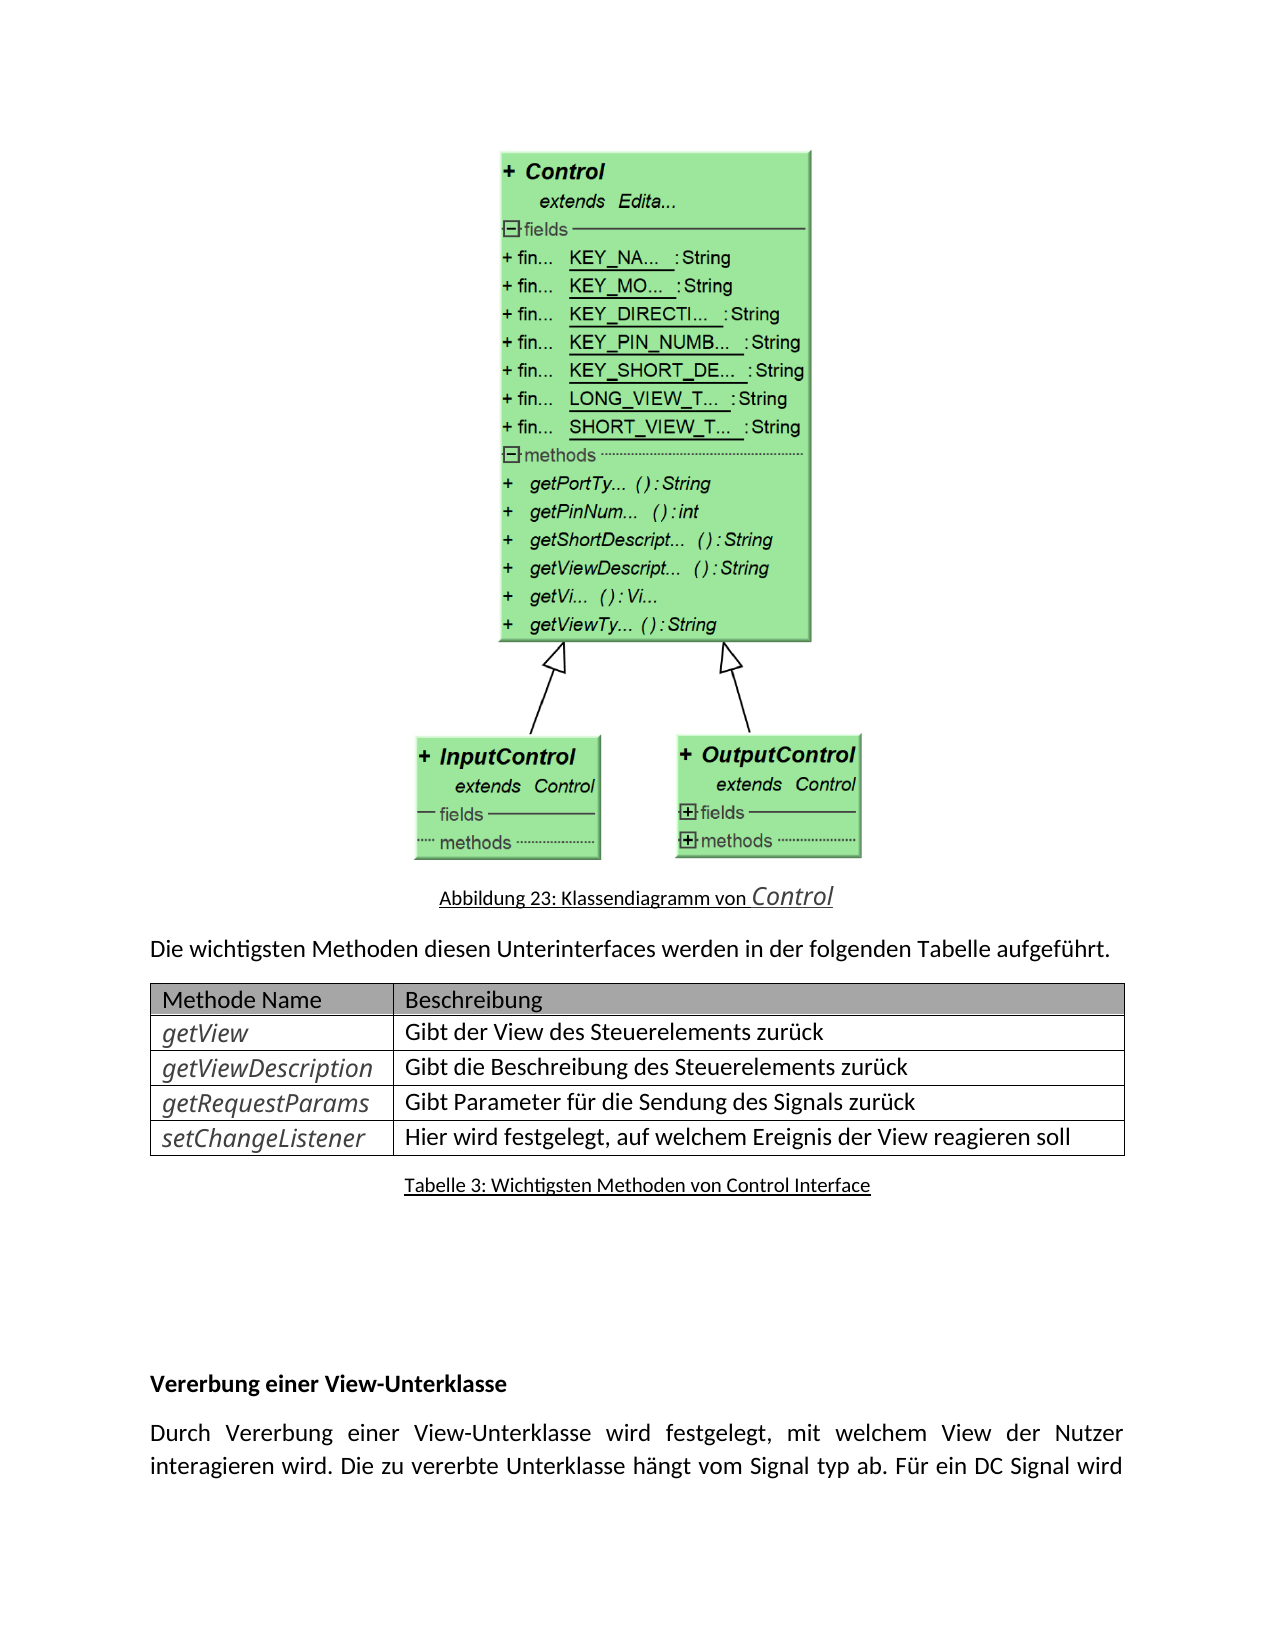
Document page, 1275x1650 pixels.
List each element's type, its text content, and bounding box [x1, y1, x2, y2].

table_cell Gibt die Beschreibung des Steuerelements zurück [394, 1051, 1124, 1085]
text Tabelle : Wichtigsten Methoden von Control Interface [150, 1173, 1125, 1198]
table_header Methode Name [151, 984, 393, 1014]
table_cell Hier wird festgelegt, auf welchem Ereignis der View reagieren soll [394, 1121, 1124, 1155]
text Vererbung einer View-Unterklasse [150, 1368, 1125, 1398]
table_cell Gibt der View des Steuerelements zurück [394, 1016, 1124, 1050]
table_cell setChangeListener [151, 1121, 393, 1155]
table_cell getView [151, 1016, 393, 1050]
picture [413, 150, 862, 860]
table_cell getViewDescription [151, 1051, 393, 1085]
text Abbildung : Klassendiagramm von Control [150, 878, 1125, 913]
text Die wichtigsten Methoden diesen Unterinterfaces werden in der folgenden Tabelle aufgeführt. [150, 933, 1125, 964]
table_cell Gibt Parameter für die Sendung des Signals zurück [394, 1086, 1124, 1120]
table_cell getRequestParams [151, 1086, 393, 1120]
table_header Beschreibung [394, 984, 1124, 1014]
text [150, 1417, 1125, 1481]
